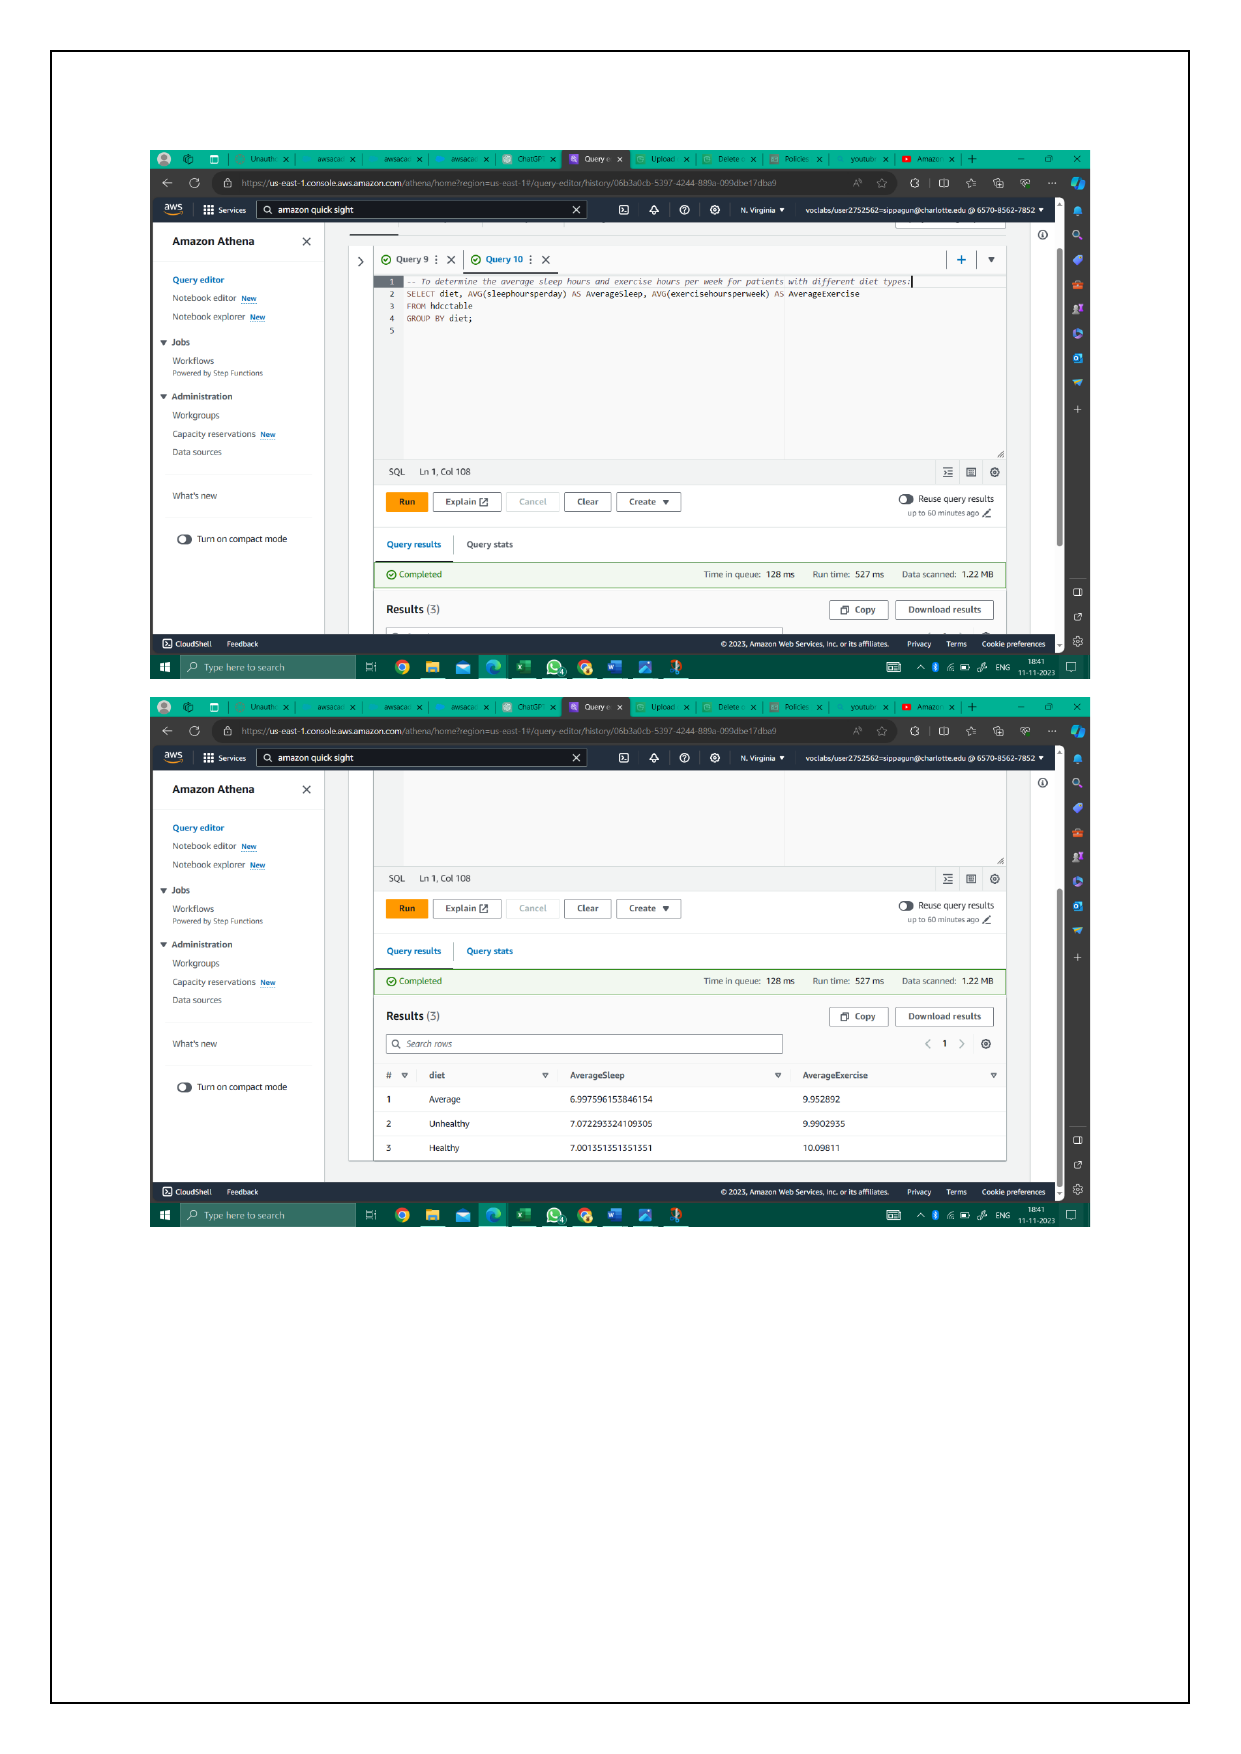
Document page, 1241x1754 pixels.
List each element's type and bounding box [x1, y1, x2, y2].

picture [150, 697, 1091, 1227]
picture [150, 150, 1091, 679]
